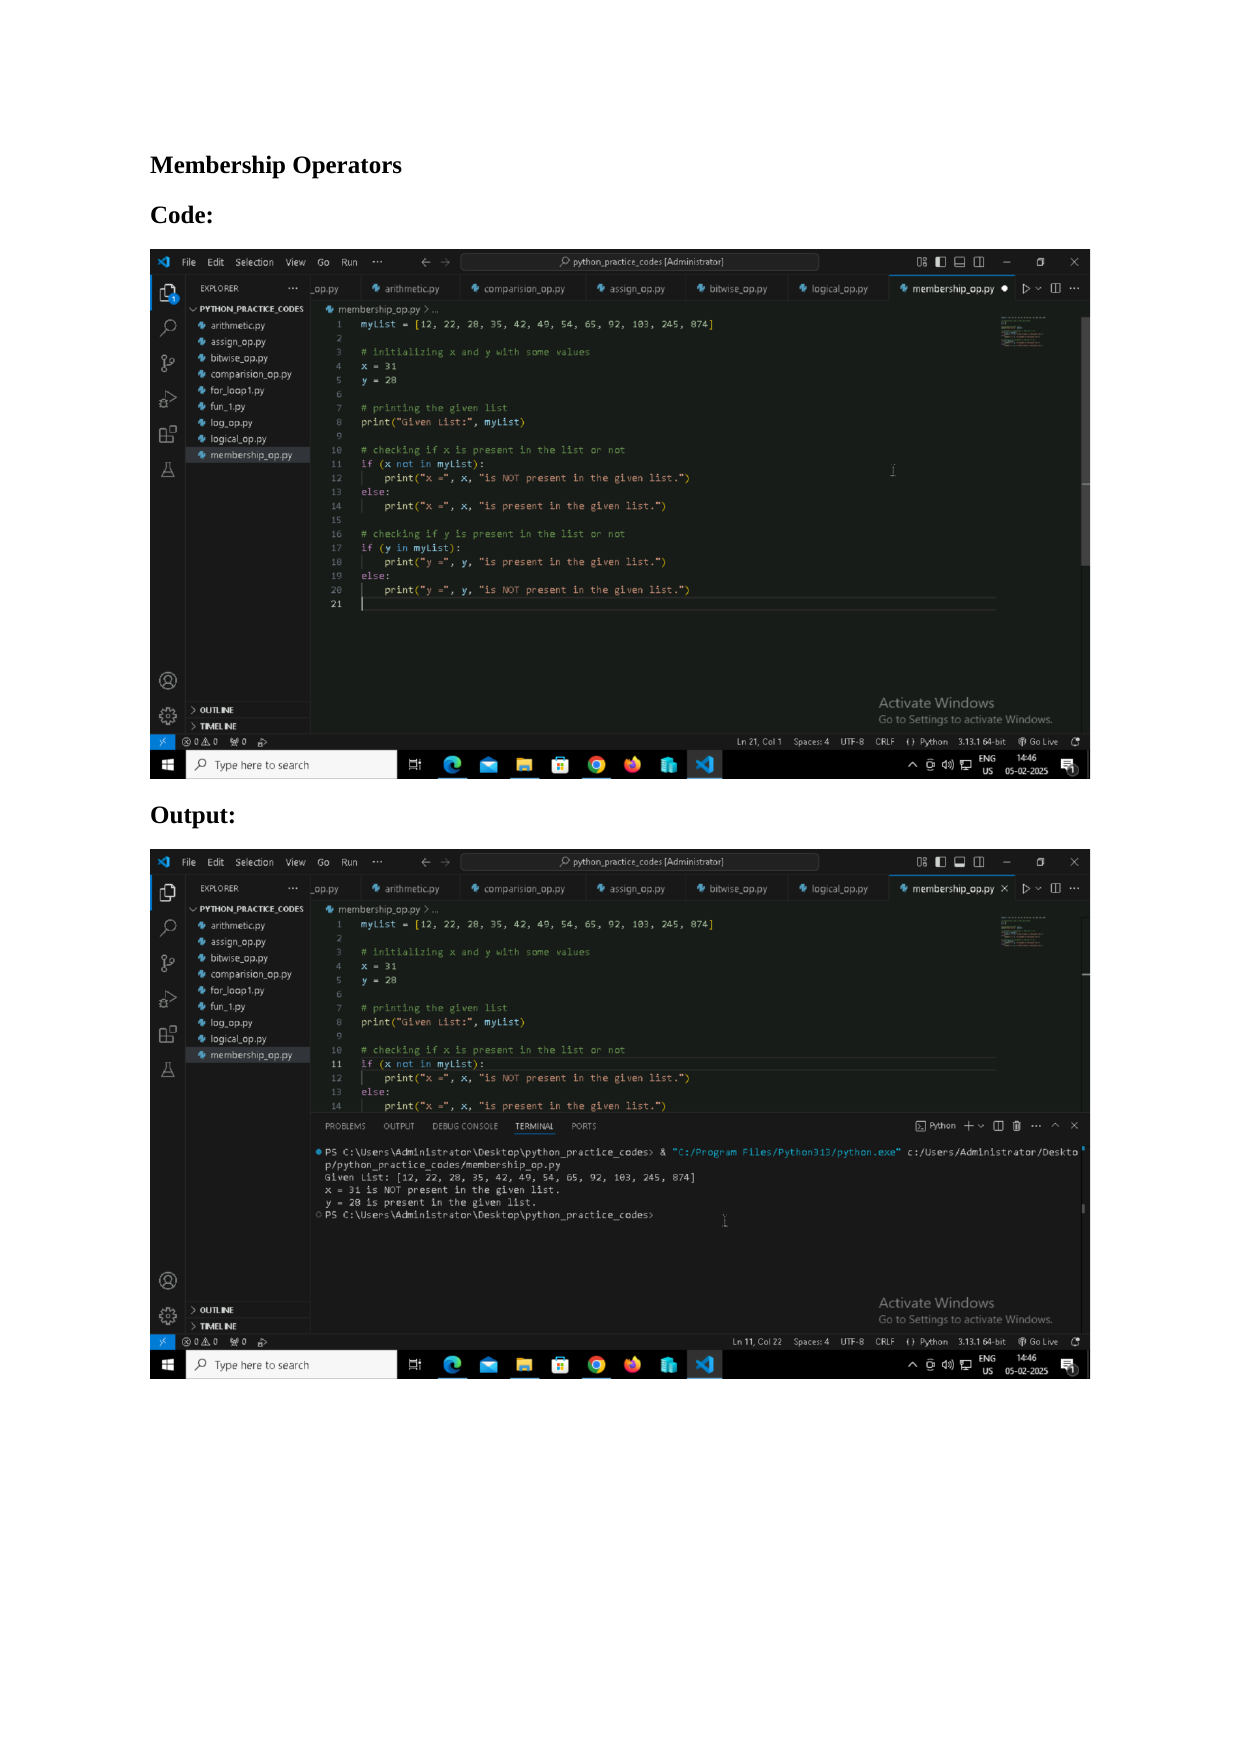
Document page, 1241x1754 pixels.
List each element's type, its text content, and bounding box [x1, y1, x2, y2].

text Code: [150, 200, 1090, 228]
text Membership Operators [150, 150, 1090, 179]
picture [150, 249, 1091, 779]
text Output: [150, 800, 1090, 829]
picture [150, 849, 1091, 1379]
